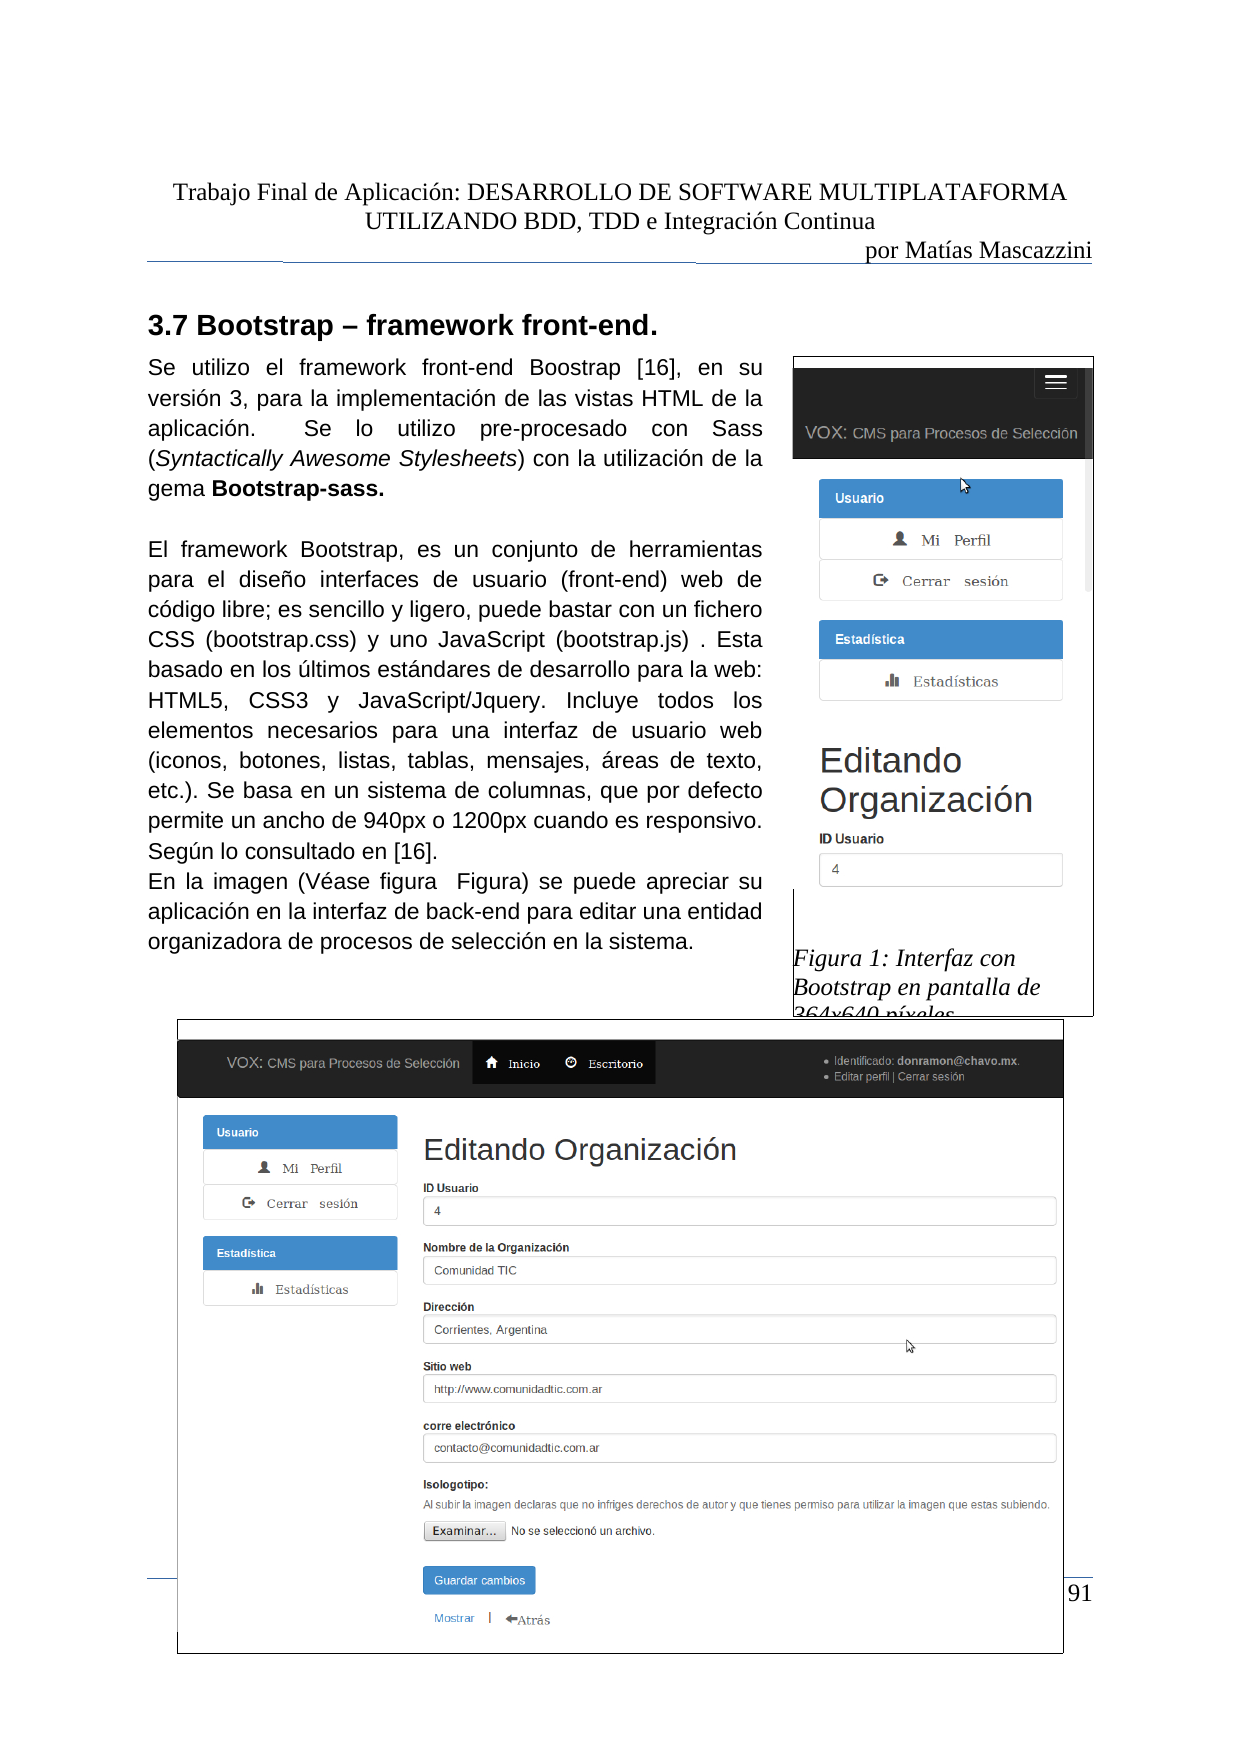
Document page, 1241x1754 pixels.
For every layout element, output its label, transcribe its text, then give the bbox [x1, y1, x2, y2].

text Se utilizo el framework front-end Boostrap [16], en su versión 3, para la implementación de las vistas HTML de la aplicación. Se lo utilizo pre-procesado con Sass (Syntactically Awesome Stylesheets) con la utilización de la gema Bootstrap-sass. [148, 354, 1093, 502]
picture [177, 1039, 1063, 1632]
text En la imagen (Véase figura Figura) se puede apreciar su aplicación en la interfaz de back-end para editar una entidad organizadora de procesos de selección en la sistema. [148, 868, 793, 955]
picture [792, 368, 1093, 889]
list 3.7 Bootstrap – framework front-end. [148, 308, 1093, 342]
text El framework Bootstrap, es un conjunto de herramientas para el diseño interfaces de usuario (front-end) web de código libre; es sencillo y ligero, puede bastar con un fichero CSS (bootstrap.css) y uno JavaScript (bootstrap.js) . Esta basado en los últimos estándares de desarrollo para la web: HTML5, CSS3 y JavaScript/Jquery. Incluye todos los elementos necesarios para una interfaz de usuario web (iconos, botones, listas, tablas, mensajes, áreas de texto, etc.). Se basa en un sistema de columnas, que por defecto permite un ancho de 940px o 1200px cuando es responsivo. Según lo consultado en [16]. [148, 536, 792, 864]
